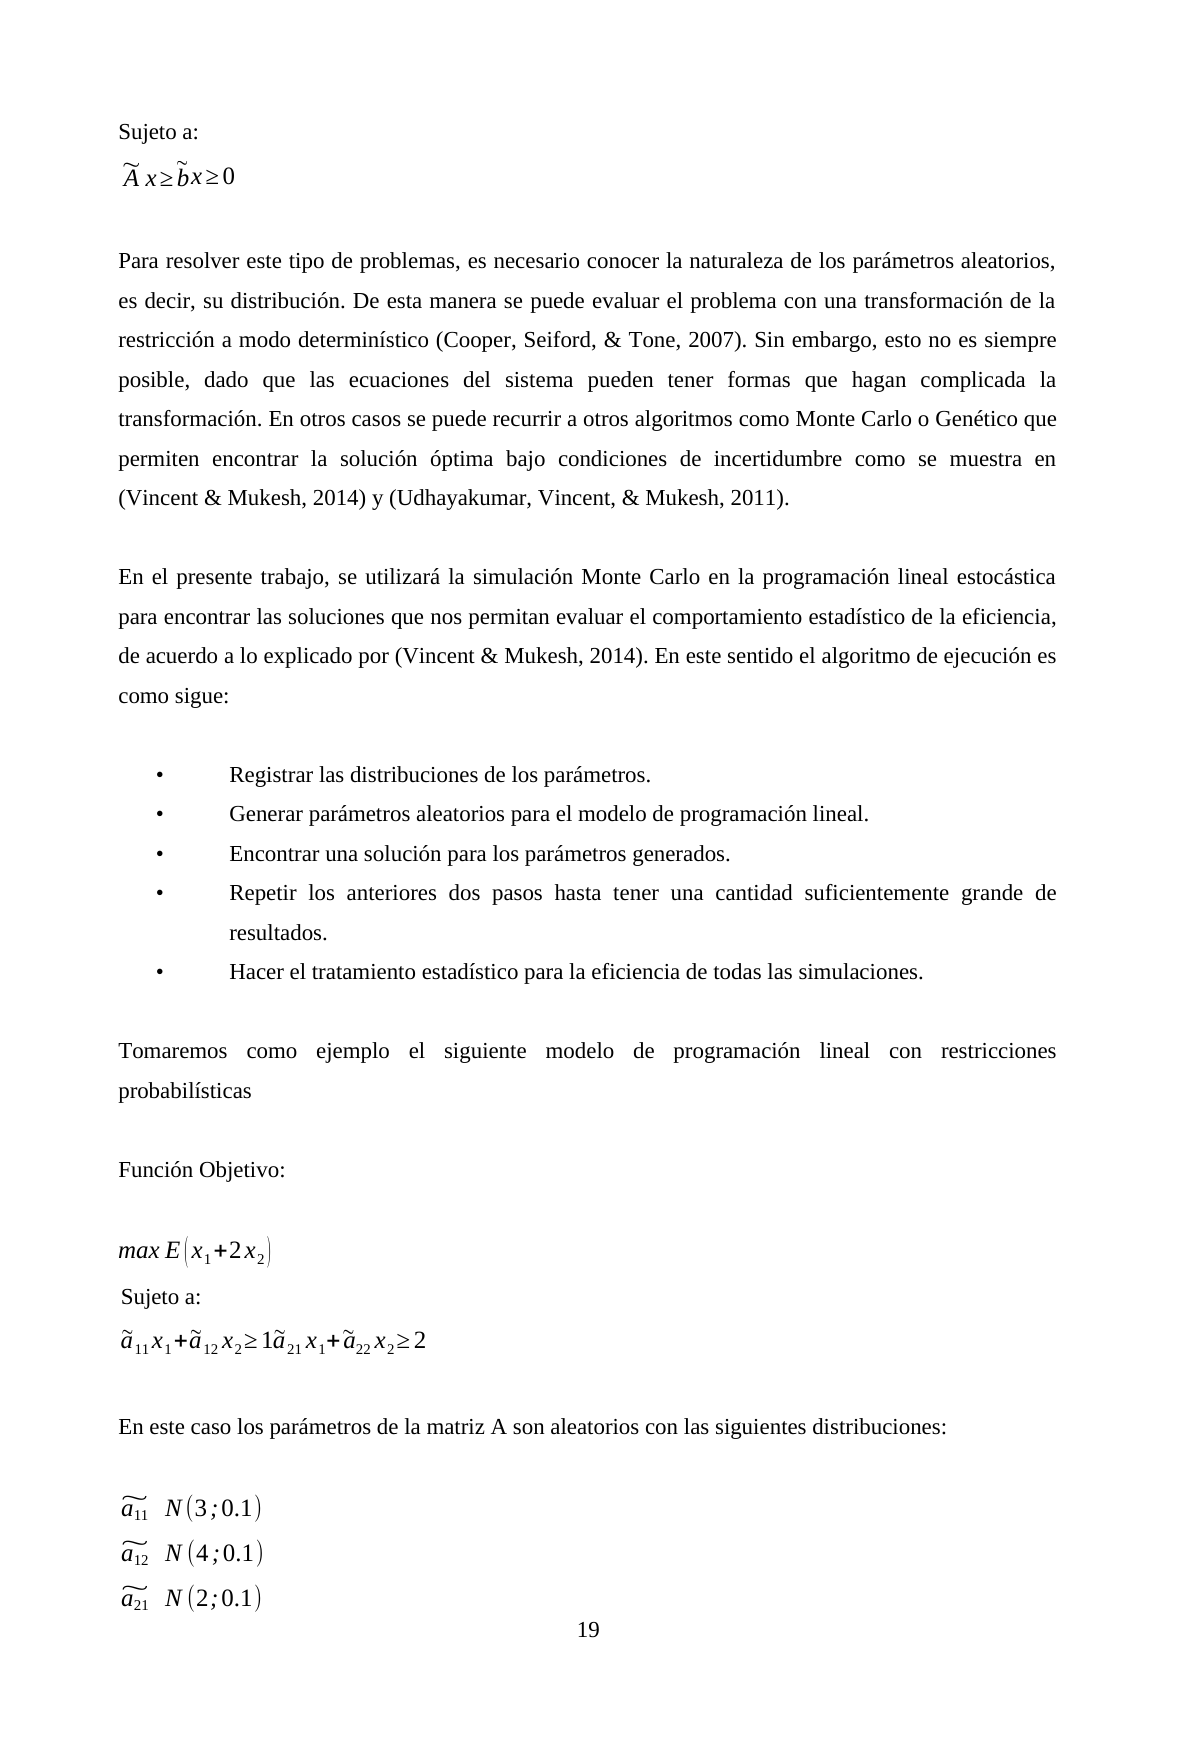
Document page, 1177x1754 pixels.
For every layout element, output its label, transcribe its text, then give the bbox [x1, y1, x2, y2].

text Para resolver este tipo de problemas, es necesario conocer la naturaleza de los parámetros aleatorios, es decir, su distribución. De esta manera se puede evaluar el problema con una transformación de la restricción a modo determinístico (Cooper, Seiford, & Tone, 2007). Sin embargo, esto no es siempre posible, dado que las ecuaciones del sistema pueden tener formas que hagan complicada la transformación. En otros casos se puede recurrir a otros algoritmos como Monte Carlo o Genético que permiten encontrar la solución óptima bajo condiciones de incertidumbre como se muestra en (Vincent & Mukesh, 2014) y (Udhayakumar, Vincent, & Mukesh, 2011). [118, 248, 1058, 511]
text Función Objetivo: [118, 1156, 1058, 1182]
list Hacer el tratamiento estadístico para la eficiencia de todas las simulaciones. [156, 958, 1058, 984]
text En el presente trabajo, se utilizará la simulación Monte Carlo en la programación lineal estocástica para encontrar las soluciones que nos permitan evaluar el comportamiento estadístico de la eficiencia, de acuerdo a lo explicado por (Vincent & Mukesh, 2014). En este sentido el algoritmo de ejecución es como sigue: [118, 563, 1058, 708]
text Sujeto a: [118, 1282, 1058, 1310]
text En este caso los parámetros de la matriz A son aleatorios con las siguientes distribuciones: [118, 1413, 1058, 1440]
list Encontrar una solución para los parámetros generados. [156, 840, 1058, 866]
list Repetir los anteriores dos pasos hasta tener una cantidad suficientemente grande de resultados. [156, 879, 1058, 945]
list Generar parámetros aleatorios para el modelo de programación lineal. [156, 800, 1058, 827]
list Registrar las distribuciones de los parámetros. [156, 761, 1058, 787]
text Sujeto a: [118, 118, 1058, 144]
text Tomaremos como ejemplo el siguiente modelo de programación lineal con restricciones probabilísticas [118, 1037, 1058, 1103]
